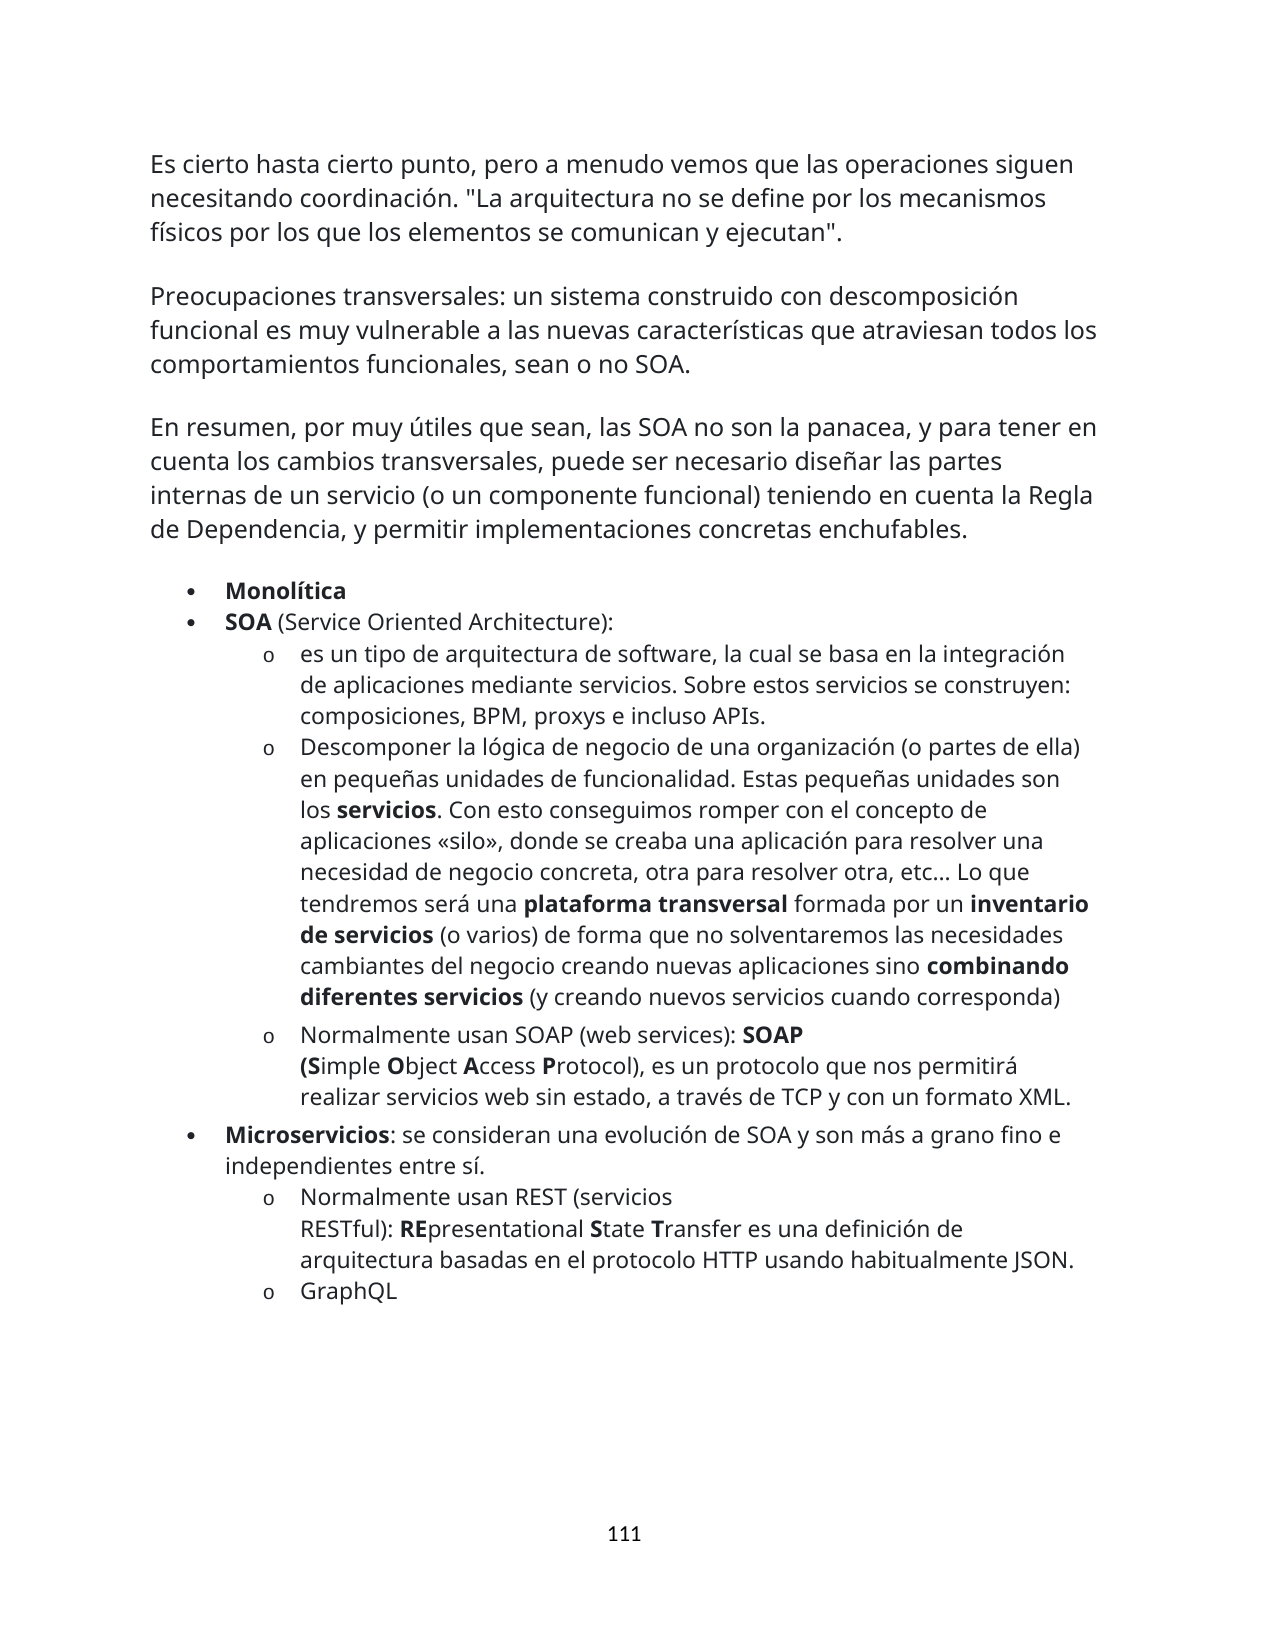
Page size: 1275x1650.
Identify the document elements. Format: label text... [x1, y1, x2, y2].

list es un tipo de arquitectura de software, la cual se basa en la integración de aplicaciones mediante servicios. Sobre estos servicios se construyen: composiciones, BPM, proxys e incluso APIs. [262, 638, 1098, 731]
list Monolítica [187, 575, 1098, 606]
text Es cierto hasta cierto punto, pero a menudo vemos que las operaciones siguen necesitando coordinación. "La arquitectura no se define por los mecanismos físicos por los que los elementos se comunican y ejecutan". [150, 147, 1098, 249]
list Normalmente usan SOAP (web services): SOAP (Simple Object Access Protocol), es un protocolo que nos permitirá realizar servicios web sin estado, a través de TCP y con un formato XML. [262, 1019, 1098, 1113]
list Descomponer la lógica de negocio de una organización (o partes de ella) en pequeñas unidades de funcionalidad. Estas pequeñas unidades son los servicios. Con esto conseguimos romper con el concepto de aplicaciones «silo», donde se creaba una aplicación para resolver una necesidad de negocio concreta, otra para resolver otra, etc… Lo que tendremos será una plataforma transversal formada por un inventario de servicios (o varios) de forma que no solventaremos las necesidades cambiantes del negocio creando nuevas aplicaciones sino combinando diferentes servicios (y creando nuevos servicios cuando corresponda) [262, 731, 1098, 1013]
list Microservicios: se consideran una evolución de SOA y son más a grano fino e independientes entre sí. [187, 1119, 1098, 1181]
list Normalmente usan REST (servicios RESTful): REpresentational State Transfer es una definición de arquitectura basadas en el protocolo HTTP usando habitualmente JSON. [262, 1181, 1098, 1275]
text Preocupaciones transversales: un sistema construido con descomposición funcional es muy vulnerable a las nuevas características que atraviesan todos los comportamientos funcionales, sean o no SOA. [150, 278, 1098, 381]
list SOA (Service Oriented Architecture): [187, 606, 1098, 638]
list GraphQL [262, 1275, 1098, 1306]
text En resumen, por muy útiles que sean, las SOA no son la panacea, y para tener en cuenta los cambios transversales, puede ser necesario diseñar las partes internas de un servicio (o un componente funcional) teniendo en cuenta la Regla de Dependencia, y permitir implementaciones concretas enchufables. [150, 410, 1098, 546]
